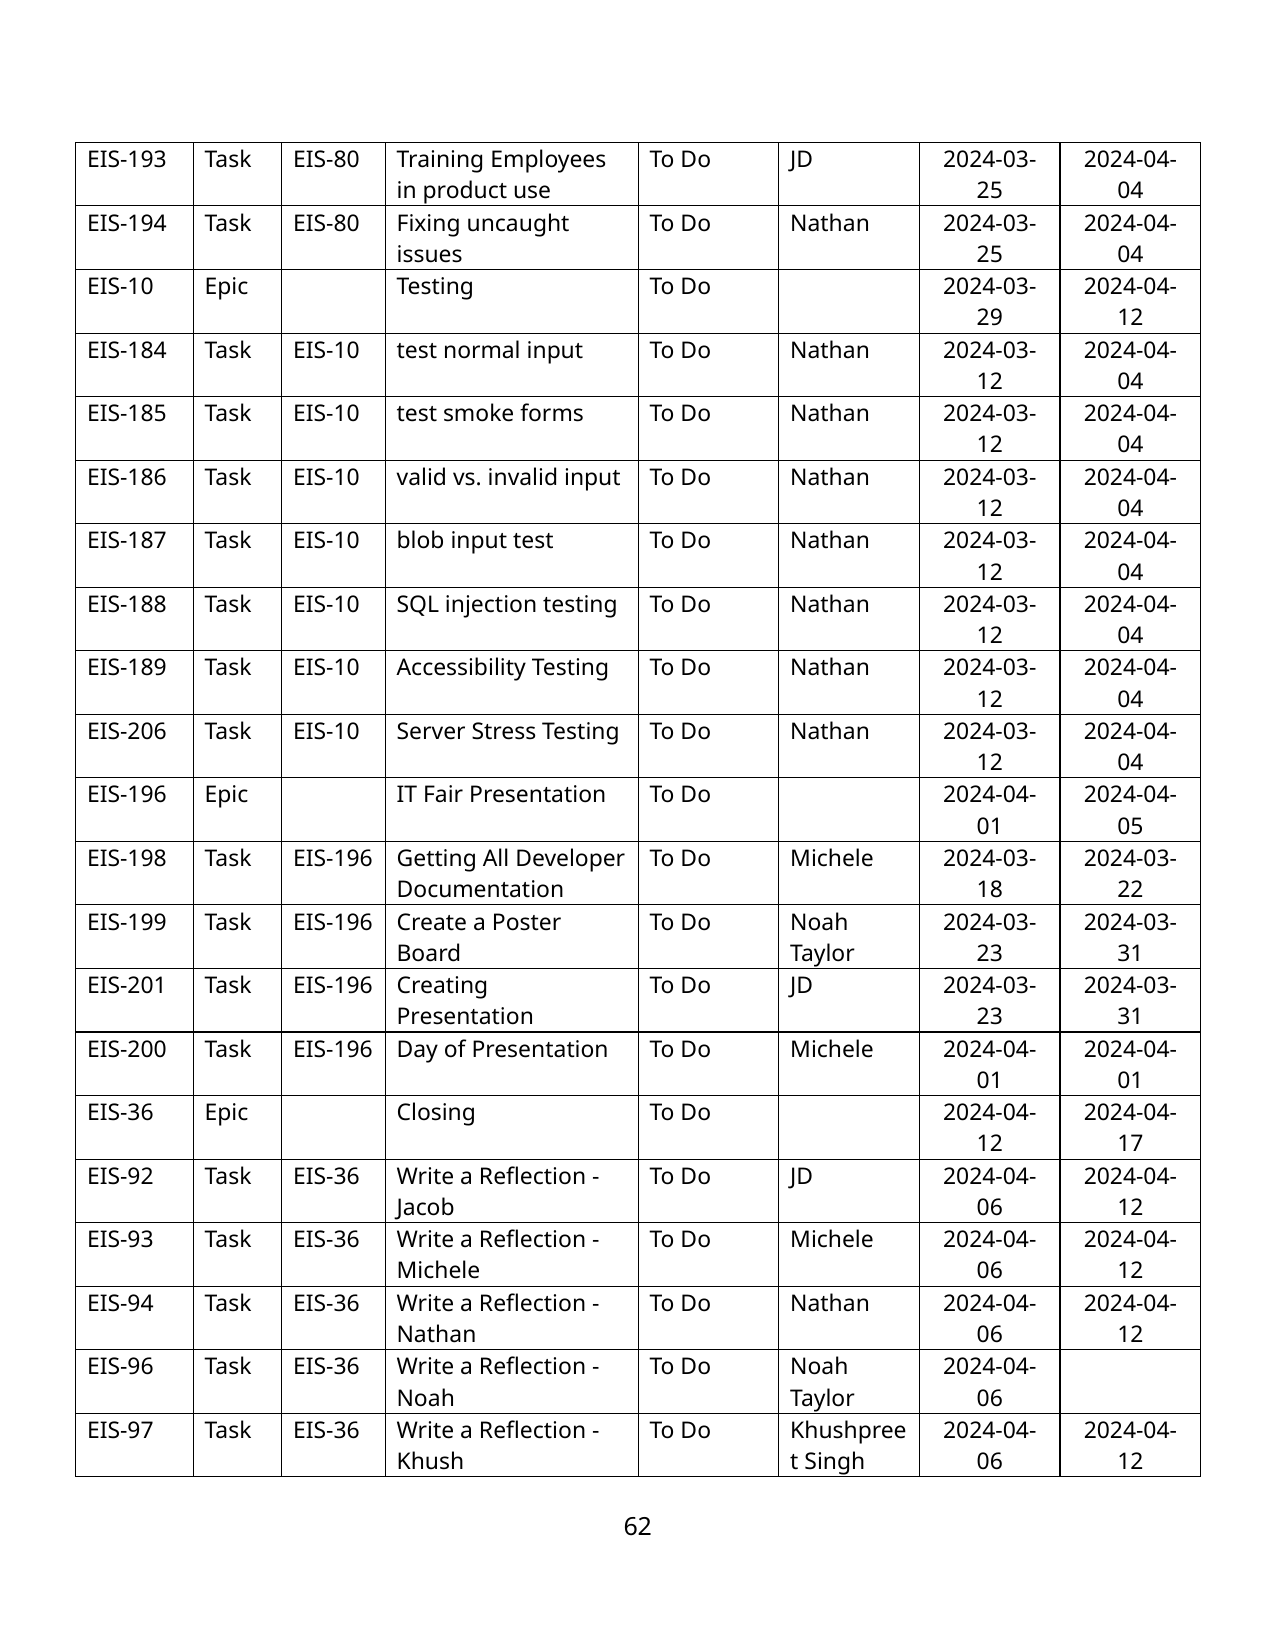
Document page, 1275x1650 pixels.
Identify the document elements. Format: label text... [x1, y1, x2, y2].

table_cell To Do [639, 206, 778, 269]
table_cell 2024-04-06 [920, 1223, 1059, 1286]
table_cell SQL injection testing [386, 588, 638, 650]
table_cell EIS-36 [282, 1223, 385, 1286]
table_cell [282, 778, 385, 841]
table_cell Create a Poster Board [386, 905, 638, 968]
table_cell Task [194, 1414, 281, 1476]
table_cell 2024-03-22 [1061, 842, 1200, 904]
table_cell Testing [386, 270, 638, 332]
table_cell EIS-94 [76, 1287, 193, 1349]
table_cell To Do [639, 397, 778, 459]
table_cell Task [194, 206, 281, 269]
table_cell Accessibility Testing [386, 651, 638, 714]
table_cell EIS-196 [282, 905, 385, 968]
table_cell Michele [779, 1223, 919, 1286]
table_cell 2024-03-12 [920, 461, 1059, 523]
table_cell Write a Reflection - Khush [386, 1414, 638, 1476]
table_cell Epic [194, 1096, 281, 1158]
table_cell EIS-199 [76, 905, 193, 968]
table_cell Khushpreet Singh [779, 1414, 919, 1476]
table_cell Nathan [779, 206, 919, 269]
table_cell 2024-04-04 [1061, 397, 1200, 459]
table_cell [282, 1096, 385, 1158]
table_cell EIS-10 [282, 334, 385, 396]
table_cell EIS-10 [282, 588, 385, 650]
table_cell EIS-189 [76, 651, 193, 714]
table_cell Epic [194, 778, 281, 841]
table_cell Task [194, 905, 281, 968]
table_cell 2024-03-31 [1061, 905, 1200, 968]
table_cell EIS-188 [76, 588, 193, 650]
table_cell 2024-03-23 [920, 905, 1059, 968]
table_cell EIS-36 [76, 1096, 193, 1158]
table_cell To Do [639, 143, 778, 205]
table_cell 2024-03-12 [920, 397, 1059, 459]
table_cell 2024-04-01 [920, 778, 1059, 841]
table_cell Task [194, 969, 281, 1031]
table_cell Nathan [779, 588, 919, 650]
table_cell EIS-201 [76, 969, 193, 1031]
table_cell Write a Reflection - Michele [386, 1223, 638, 1286]
table_cell EIS-186 [76, 461, 193, 523]
table_cell Nathan [779, 524, 919, 587]
table_cell [282, 270, 385, 332]
table_cell 2024-04-01 [920, 1033, 1059, 1095]
table_cell 2024-04-06 [920, 1414, 1059, 1476]
table_cell To Do [639, 651, 778, 714]
table_cell 2024-04-01 [1061, 1033, 1200, 1095]
table_cell Fixing uncaught issues [386, 206, 638, 269]
table_cell 2024-04-17 [1061, 1096, 1200, 1158]
table_cell 2024-04-05 [1061, 778, 1200, 841]
table_cell Task [194, 524, 281, 587]
table_cell To Do [639, 334, 778, 396]
table_cell Task [194, 1287, 281, 1349]
table_cell Task [194, 461, 281, 523]
table_cell Write a Reflection - Nathan [386, 1287, 638, 1349]
table_cell 2024-04-04 [1061, 651, 1200, 714]
table_cell Nathan [779, 334, 919, 396]
table_cell Task [194, 651, 281, 714]
table_cell Nathan [779, 461, 919, 523]
table_cell EIS-92 [76, 1160, 193, 1222]
table_cell 2024-04-04 [1061, 206, 1200, 269]
table_cell 2024-04-04 [1061, 715, 1200, 777]
table_cell To Do [639, 905, 778, 968]
table_cell Task [194, 715, 281, 777]
table_cell EIS-200 [76, 1033, 193, 1095]
table_cell 2024-04-06 [920, 1350, 1059, 1413]
table_cell 2024-03-25 [920, 206, 1059, 269]
table_cell 2024-04-04 [1061, 524, 1200, 587]
table_cell EIS-185 [76, 397, 193, 459]
table_cell [779, 778, 919, 841]
table_cell [779, 270, 919, 332]
table_cell EIS-196 [282, 969, 385, 1031]
table_cell To Do [639, 842, 778, 904]
table_cell EIS-36 [282, 1160, 385, 1222]
table_cell EIS-184 [76, 334, 193, 396]
table_cell EIS-198 [76, 842, 193, 904]
table_cell 2024-04-04 [1061, 588, 1200, 650]
table_cell Task [194, 588, 281, 650]
table_cell JD [779, 143, 919, 205]
table_cell Nathan [779, 651, 919, 714]
table_cell 2024-04-12 [1061, 270, 1200, 332]
table_cell Nathan [779, 397, 919, 459]
table_cell Creating Presentation [386, 969, 638, 1031]
table_cell To Do [639, 524, 778, 587]
table_cell blob input test [386, 524, 638, 587]
table_cell valid vs. invalid input [386, 461, 638, 523]
table_cell Write a Reflection - Noah [386, 1350, 638, 1413]
table_cell Michele [779, 1033, 919, 1095]
table_cell Noah Taylor [779, 905, 919, 968]
table_cell 2024-04-04 [1061, 334, 1200, 396]
table_cell To Do [639, 270, 778, 332]
table_cell Task [194, 143, 281, 205]
table_cell 2024-04-04 [1061, 143, 1200, 205]
table_cell EIS-206 [76, 715, 193, 777]
table_cell Nathan [779, 1287, 919, 1349]
table_cell 2024-03-12 [920, 524, 1059, 587]
table_cell 2024-04-04 [1061, 461, 1200, 523]
table_cell Michele [779, 842, 919, 904]
table_cell EIS-93 [76, 1223, 193, 1286]
table_cell EIS-194 [76, 206, 193, 269]
table_cell EIS-10 [282, 651, 385, 714]
table_cell EIS-36 [282, 1350, 385, 1413]
table_cell Task [194, 397, 281, 459]
table_cell To Do [639, 1287, 778, 1349]
table_cell EIS-196 [76, 778, 193, 841]
table_cell Server Stress Testing [386, 715, 638, 777]
table_cell Task [194, 842, 281, 904]
table_cell test smoke forms [386, 397, 638, 459]
table_cell EIS-193 [76, 143, 193, 205]
table_cell Task [194, 1350, 281, 1413]
table_cell Task [194, 1223, 281, 1286]
table_cell EIS-187 [76, 524, 193, 587]
table_cell [1061, 1350, 1200, 1413]
table_cell To Do [639, 588, 778, 650]
table_cell 2024-03-12 [920, 651, 1059, 714]
table_cell EIS-10 [282, 524, 385, 587]
table_cell To Do [639, 1414, 778, 1476]
table_cell To Do [639, 461, 778, 523]
table_cell EIS-10 [282, 461, 385, 523]
table_cell 2024-03-12 [920, 588, 1059, 650]
table_cell To Do [639, 969, 778, 1031]
table_cell JD [779, 969, 919, 1031]
table_cell 2024-03-25 [920, 143, 1059, 205]
table_cell Noah Taylor [779, 1350, 919, 1413]
table_cell EIS-10 [282, 397, 385, 459]
table_cell [779, 1096, 919, 1158]
table_cell EIS-36 [282, 1287, 385, 1349]
table_cell EIS-10 [76, 270, 193, 332]
table_cell To Do [639, 1223, 778, 1286]
table_cell IT Fair Presentation [386, 778, 638, 841]
table_cell 2024-03-23 [920, 969, 1059, 1031]
table_cell Getting All Developer Documentation [386, 842, 638, 904]
table_cell 2024-04-06 [920, 1160, 1059, 1222]
table_cell 2024-04-12 [1061, 1160, 1200, 1222]
table_cell test normal input [386, 334, 638, 396]
table_cell To Do [639, 1350, 778, 1413]
table_cell Nathan [779, 715, 919, 777]
table_cell 2024-03-31 [1061, 969, 1200, 1031]
table_cell To Do [639, 1160, 778, 1222]
table_cell Closing [386, 1096, 638, 1158]
table_cell 2024-04-12 [1061, 1287, 1200, 1349]
table_cell EIS-80 [282, 206, 385, 269]
table_cell Task [194, 1033, 281, 1095]
table_cell 2024-04-12 [920, 1096, 1059, 1158]
table_cell 2024-03-12 [920, 334, 1059, 396]
table_cell 2024-04-06 [920, 1287, 1059, 1349]
table_cell Day of Presentation [386, 1033, 638, 1095]
table_cell EIS-80 [282, 143, 385, 205]
table_cell Epic [194, 270, 281, 332]
table_cell EIS-10 [282, 715, 385, 777]
table_cell EIS-196 [282, 842, 385, 904]
table_cell To Do [639, 778, 778, 841]
table_cell 2024-03-29 [920, 270, 1059, 332]
table_cell EIS-196 [282, 1033, 385, 1095]
table_cell EIS-97 [76, 1414, 193, 1476]
table_cell JD [779, 1160, 919, 1222]
table_cell Task [194, 1160, 281, 1222]
table_cell EIS-36 [282, 1414, 385, 1476]
table_cell Write a Reflection - Jacob [386, 1160, 638, 1222]
table_cell 2024-04-12 [1061, 1414, 1200, 1476]
table_cell To Do [639, 1033, 778, 1095]
table_cell 2024-03-18 [920, 842, 1059, 904]
table_cell Task [194, 334, 281, 396]
table_cell 2024-04-12 [1061, 1223, 1200, 1286]
table_cell To Do [639, 1096, 778, 1158]
table_cell Training Employees in product use [386, 143, 638, 205]
table_cell EIS-96 [76, 1350, 193, 1413]
table_cell To Do [639, 715, 778, 777]
table_cell 2024-03-12 [920, 715, 1059, 777]
